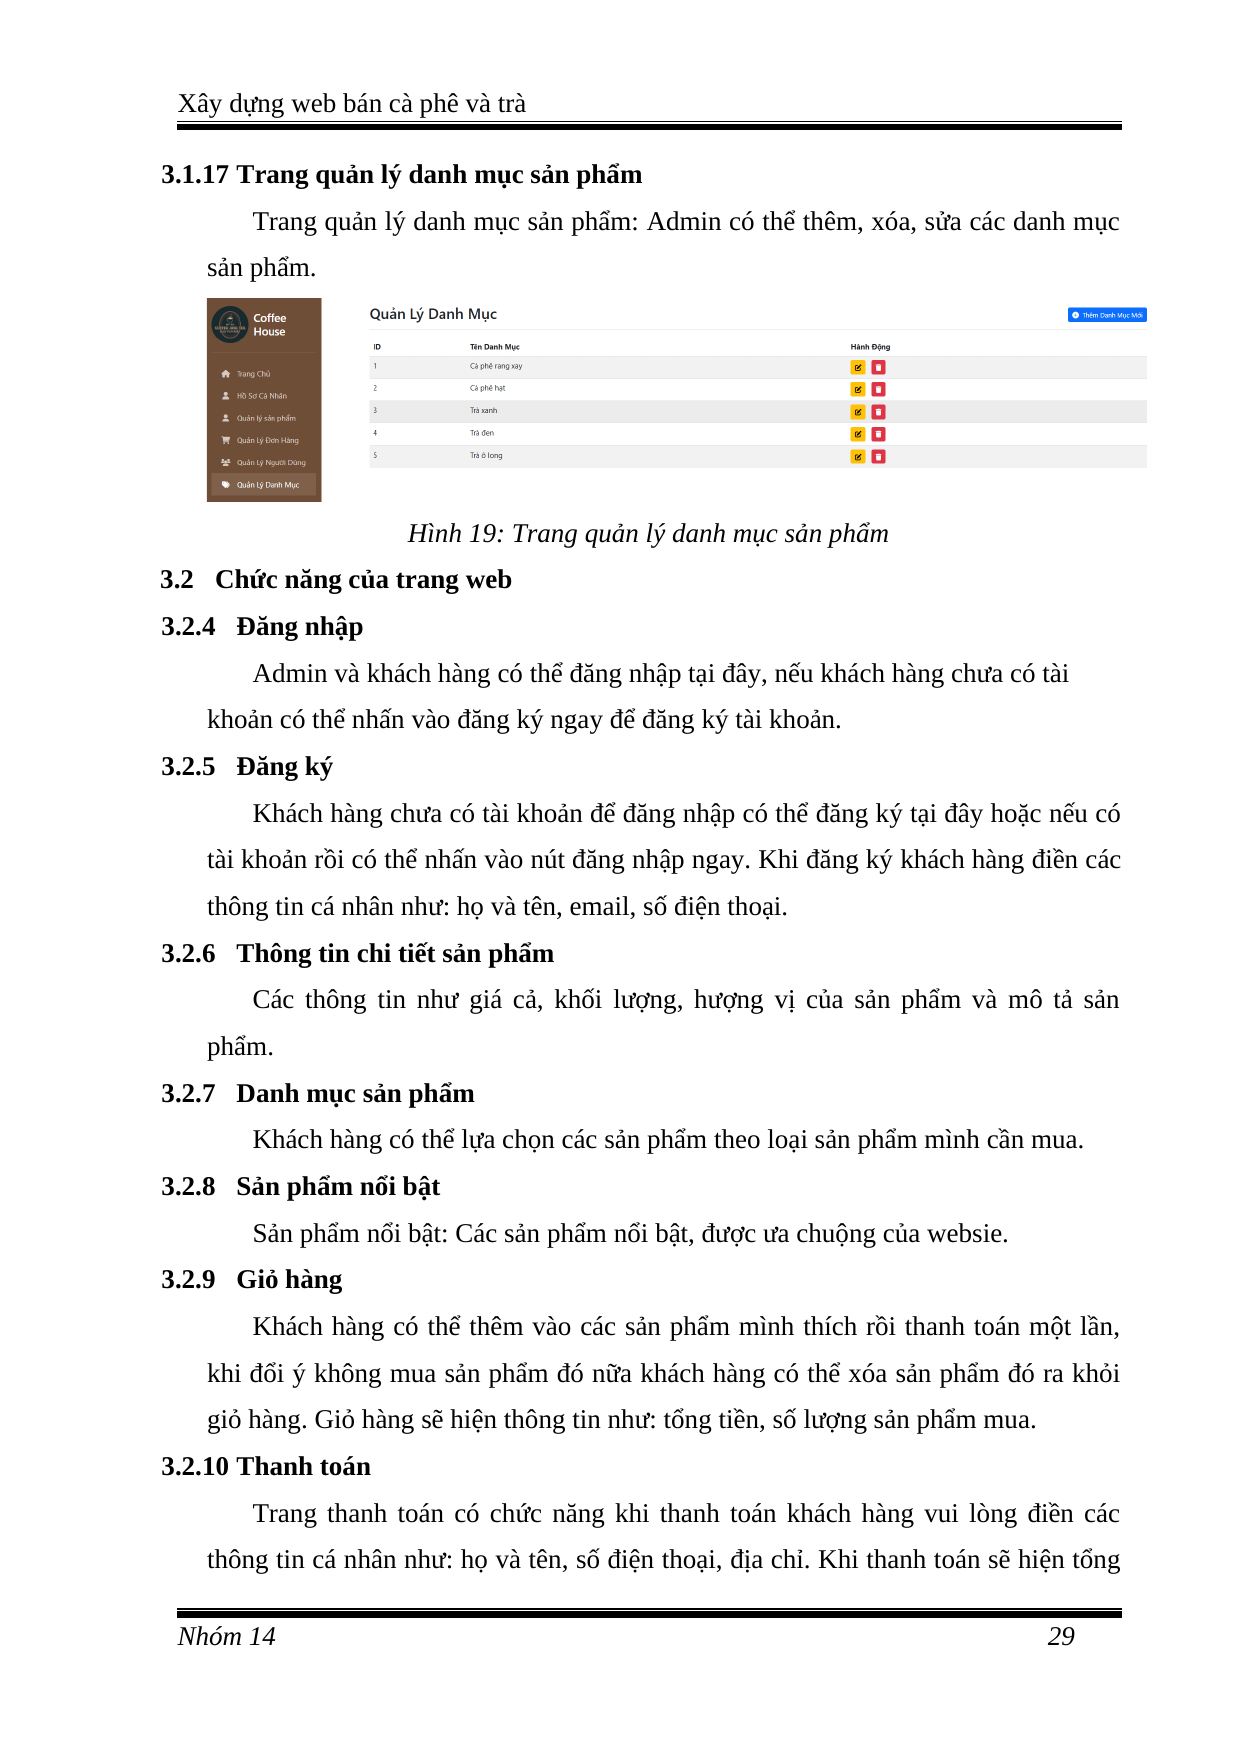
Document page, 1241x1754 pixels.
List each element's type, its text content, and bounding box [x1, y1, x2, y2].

text Khách hàng có thể lựa chọn các sản phẩm theo loại sản phẩm mình cần mua. [207, 1123, 1122, 1155]
text Hình 19: Trang quản lý danh mục sản phẩm [177, 517, 1122, 548]
text Khách hàng chưa có tài khoản để đăng nhập có thể đăng ký tại đây hoặc nếu có tài khoản rồi có thể nhấn vào nút đăng nhập ngay. Khi đăng ký khách hàng điền các thông tin cá nhân như: họ và tên, email, số điện thoại. [207, 797, 1122, 921]
text Khách hàng có thể thêm vào các sản phẩm mình thích rồi thanh toán một lần, khi đổi ý không mua sản phẩm đó nữa khách hàng có thể xóa sản phẩm đó ra khỏi giỏ hàng. Giỏ hàng sẽ hiện thông tin như: tổng tiền, số lượng sản phẩm mua. [207, 1310, 1122, 1435]
subtitle Thanh toán [161, 1450, 1122, 1481]
subtitle Chức năng của trang web [160, 563, 1122, 595]
subtitle Danh mục sản phẩm [161, 1077, 1122, 1108]
text Admin và khách hàng có thể đăng nhập tại đây, nếu khách hàng chưa có tài khoản có thể nhấn vào đăng ký ngay để đăng ký tài khoản. [207, 657, 1122, 735]
subtitle Trang quản lý danh mục sản phẩm [161, 158, 1122, 189]
subtitle Giỏ hàng [161, 1263, 1122, 1295]
subtitle Sản phẩm nổi bật [161, 1170, 1122, 1201]
picture [206, 298, 1152, 502]
text Sản phẩm nổi bật: Các sản phẩm nổi bật, được ưa chuộng của websie. [207, 1217, 1122, 1248]
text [207, 1497, 1122, 1575]
subtitle Đăng ký [161, 750, 1122, 781]
text Các thông tin như giá cả, khối lượng, hượng vị của sản phẩm và mô tả sản phẩm. [207, 983, 1122, 1061]
subtitle Đăng nhập [161, 610, 1122, 641]
subtitle Thông tin chi tiết sản phẩm [161, 937, 1122, 968]
text Trang quản lý danh mục sản phẩm: Admin có thể thêm, xóa, sửa các danh mục sản phẩm. [207, 205, 1122, 283]
